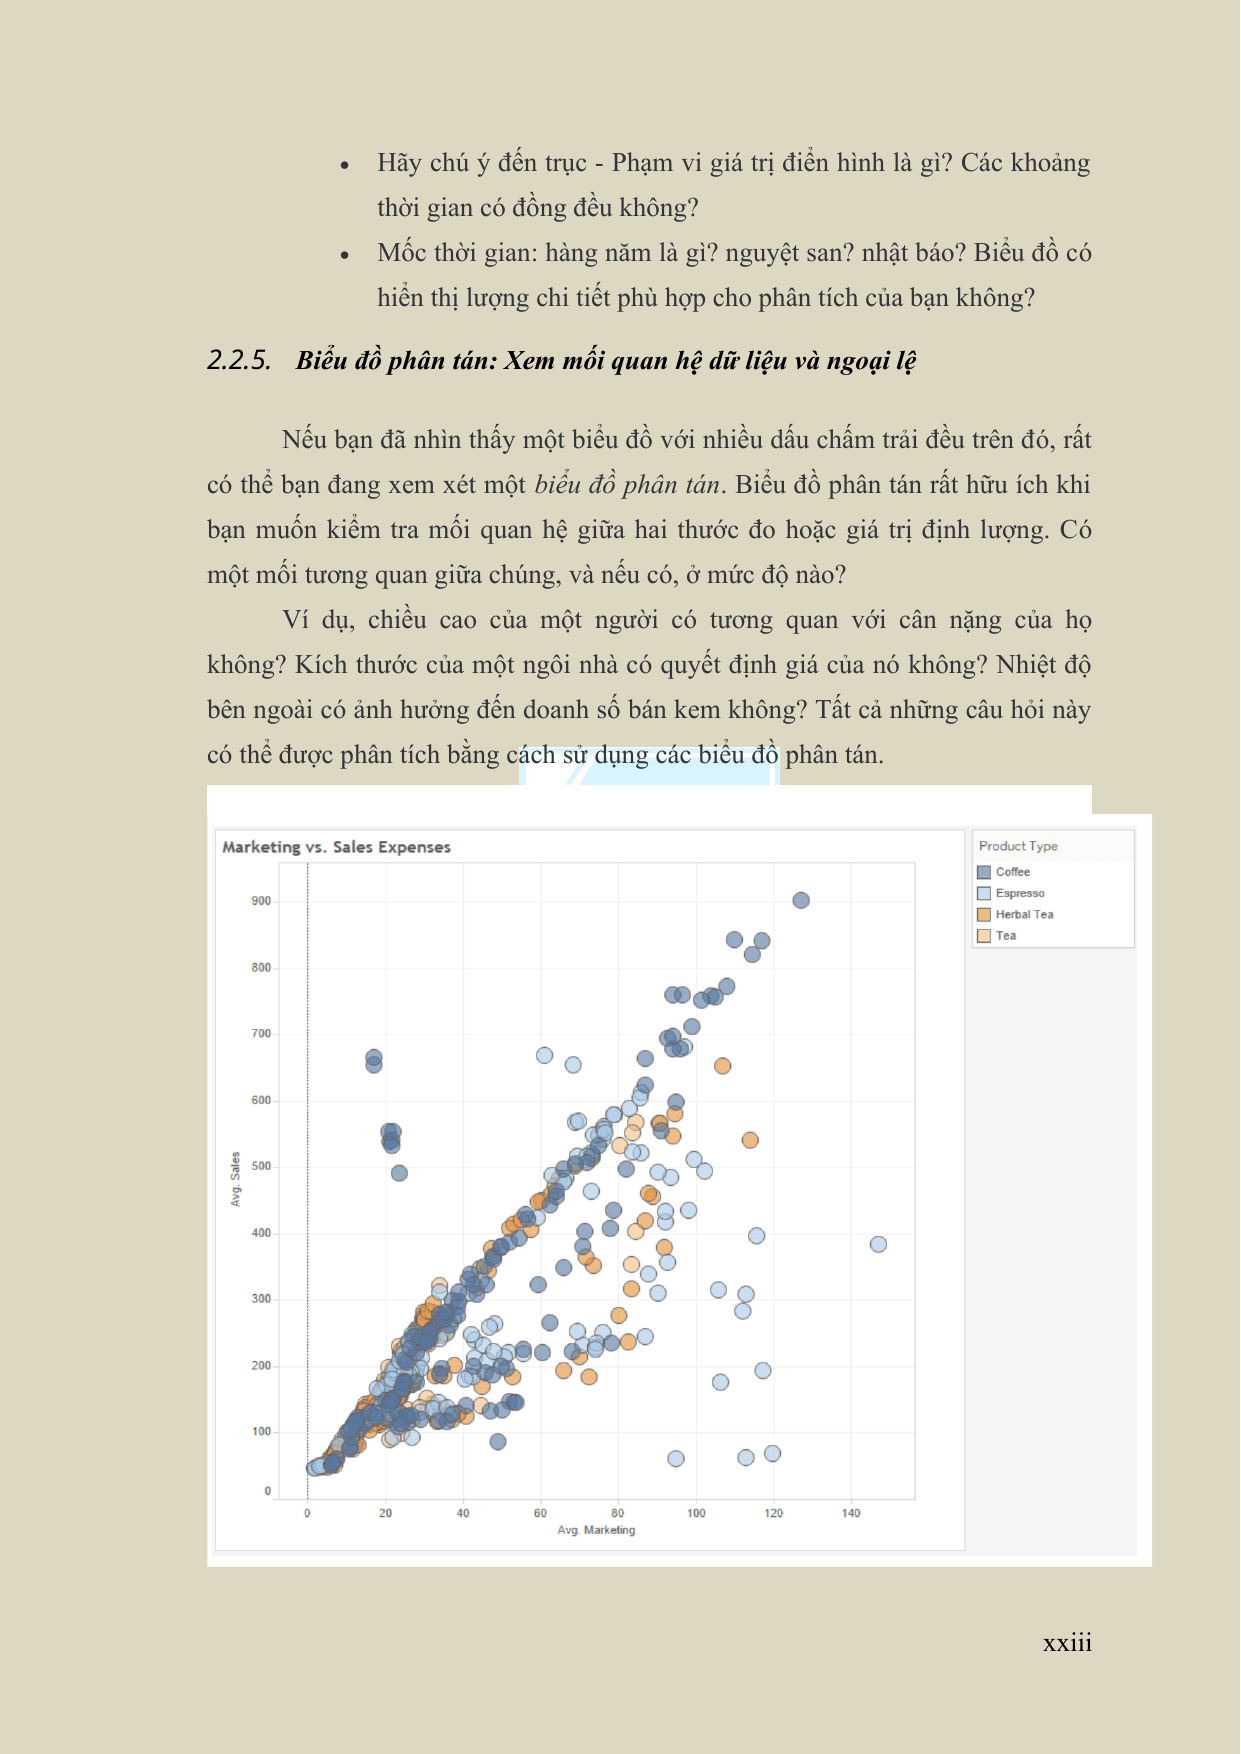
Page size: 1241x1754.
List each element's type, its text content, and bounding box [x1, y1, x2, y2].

list Hãy chú ý đến trục - Phạm vi giá trị điển hình là gì? Các khoảng thời gian có đồng đều không? [339, 148, 1092, 223]
text Ví dụ, chiều cao của một người có tương quan với cân nặng của họ không? Kích thước của một ngôi nhà có quyết định giá của nó không? Nhiệt độ bên ngoài có ảnh hưởng đến doanh số bán kem không? Tất cả những câu hỏi này có thể được phân tích bằng cách sử dụng các biểu đồ phân tán. [207, 605, 1092, 770]
subtitle Biểu đồ phân tán: Xem mối quan hệ dữ liệu và ngoại lệ [207, 340, 1092, 377]
text Nếu bạn đã nhìn thấy một biểu đồ với nhiều dấu chấm trải đều trên đó, rất có thể bạn đang xem xét một biểu đồ phân tán. Biểu đồ phân tán rất hữu ích khi bạn muốn kiểm tra mối quan hệ giữa hai thước đo hoặc giá trị định lượng. Có một mối tương quan giữa chúng, và nếu có, ở mức độ nào? [207, 425, 1092, 590]
picture [207, 814, 1153, 1567]
list Mốc thời gian: hàng năm là gì? nguyệt san? nhật báo? Biểu đồ có hiển thị lượng chi tiết phù hợp cho phân tích của bạn không? [339, 238, 1092, 313]
